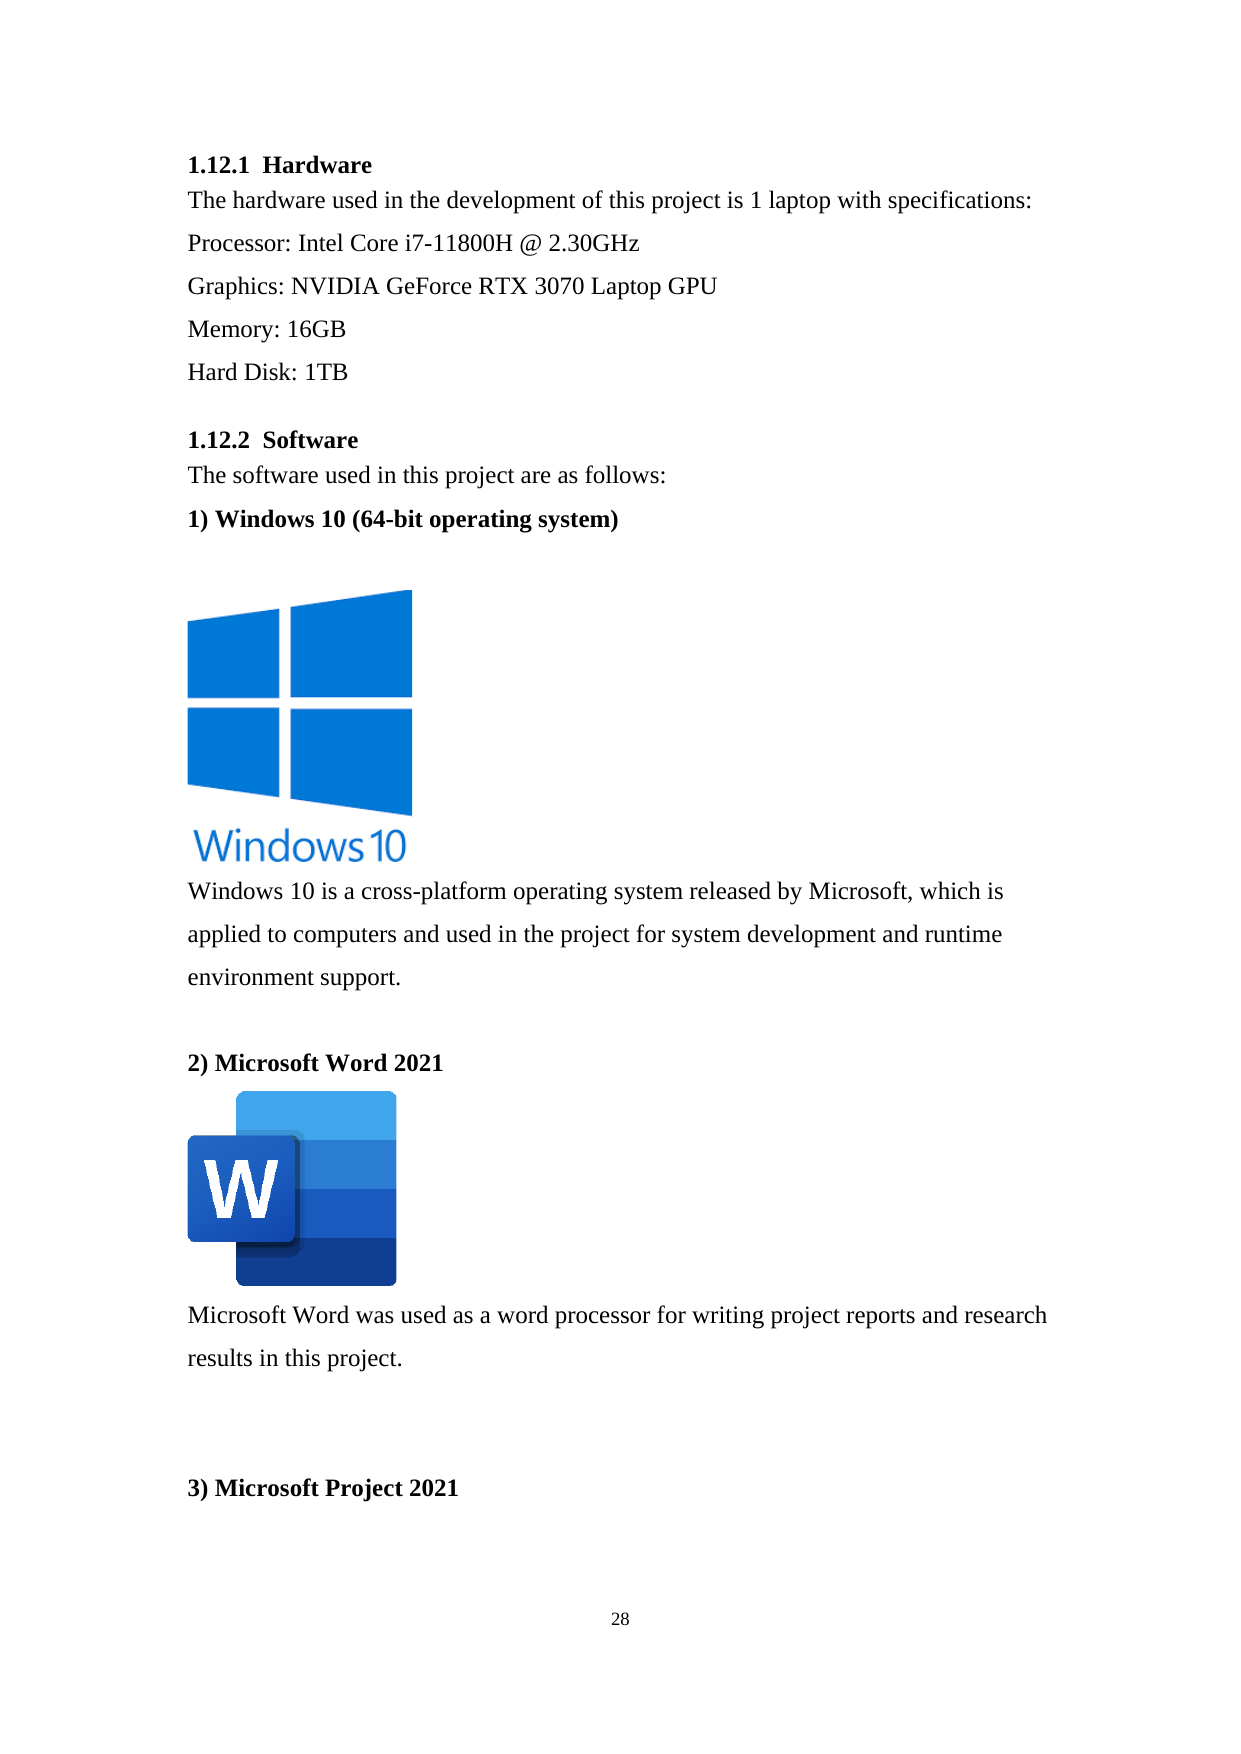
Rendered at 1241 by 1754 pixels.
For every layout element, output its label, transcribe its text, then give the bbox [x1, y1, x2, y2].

text Microsoft Word was used as a word processor for writing project reports and research results in this project. [187, 1300, 1053, 1372]
subtitle Hardware [187, 150, 1053, 179]
text 2) Microsoft Word 2021 [187, 1048, 1053, 1077]
text 3) Microsoft Project 2021 [187, 1473, 1053, 1502]
text Graphics: NVIDIA GeForce RTX 3070 Laptop GPU [187, 271, 1053, 300]
picture [187, 590, 413, 862]
subtitle Software [187, 426, 1053, 454]
text Processor: Intel Core i7-11800H @ 2.30GHz [187, 228, 1053, 257]
text Memory: 16GB [187, 314, 1053, 343]
text The hardware used in the development of this project is 1 laptop with specifications: [187, 185, 1053, 214]
text 1) Windows 10 (64-bit operating system) [187, 504, 1053, 532]
picture [187, 1091, 397, 1286]
text The software used in this project are as follows: [187, 461, 1053, 489]
text Hard Disk: 1TB [187, 357, 1053, 386]
text Windows 10 is a cross-platform operating system released by Microsoft, which is applied to computers and used in the project for system development and runtime environment support. [187, 876, 1053, 991]
